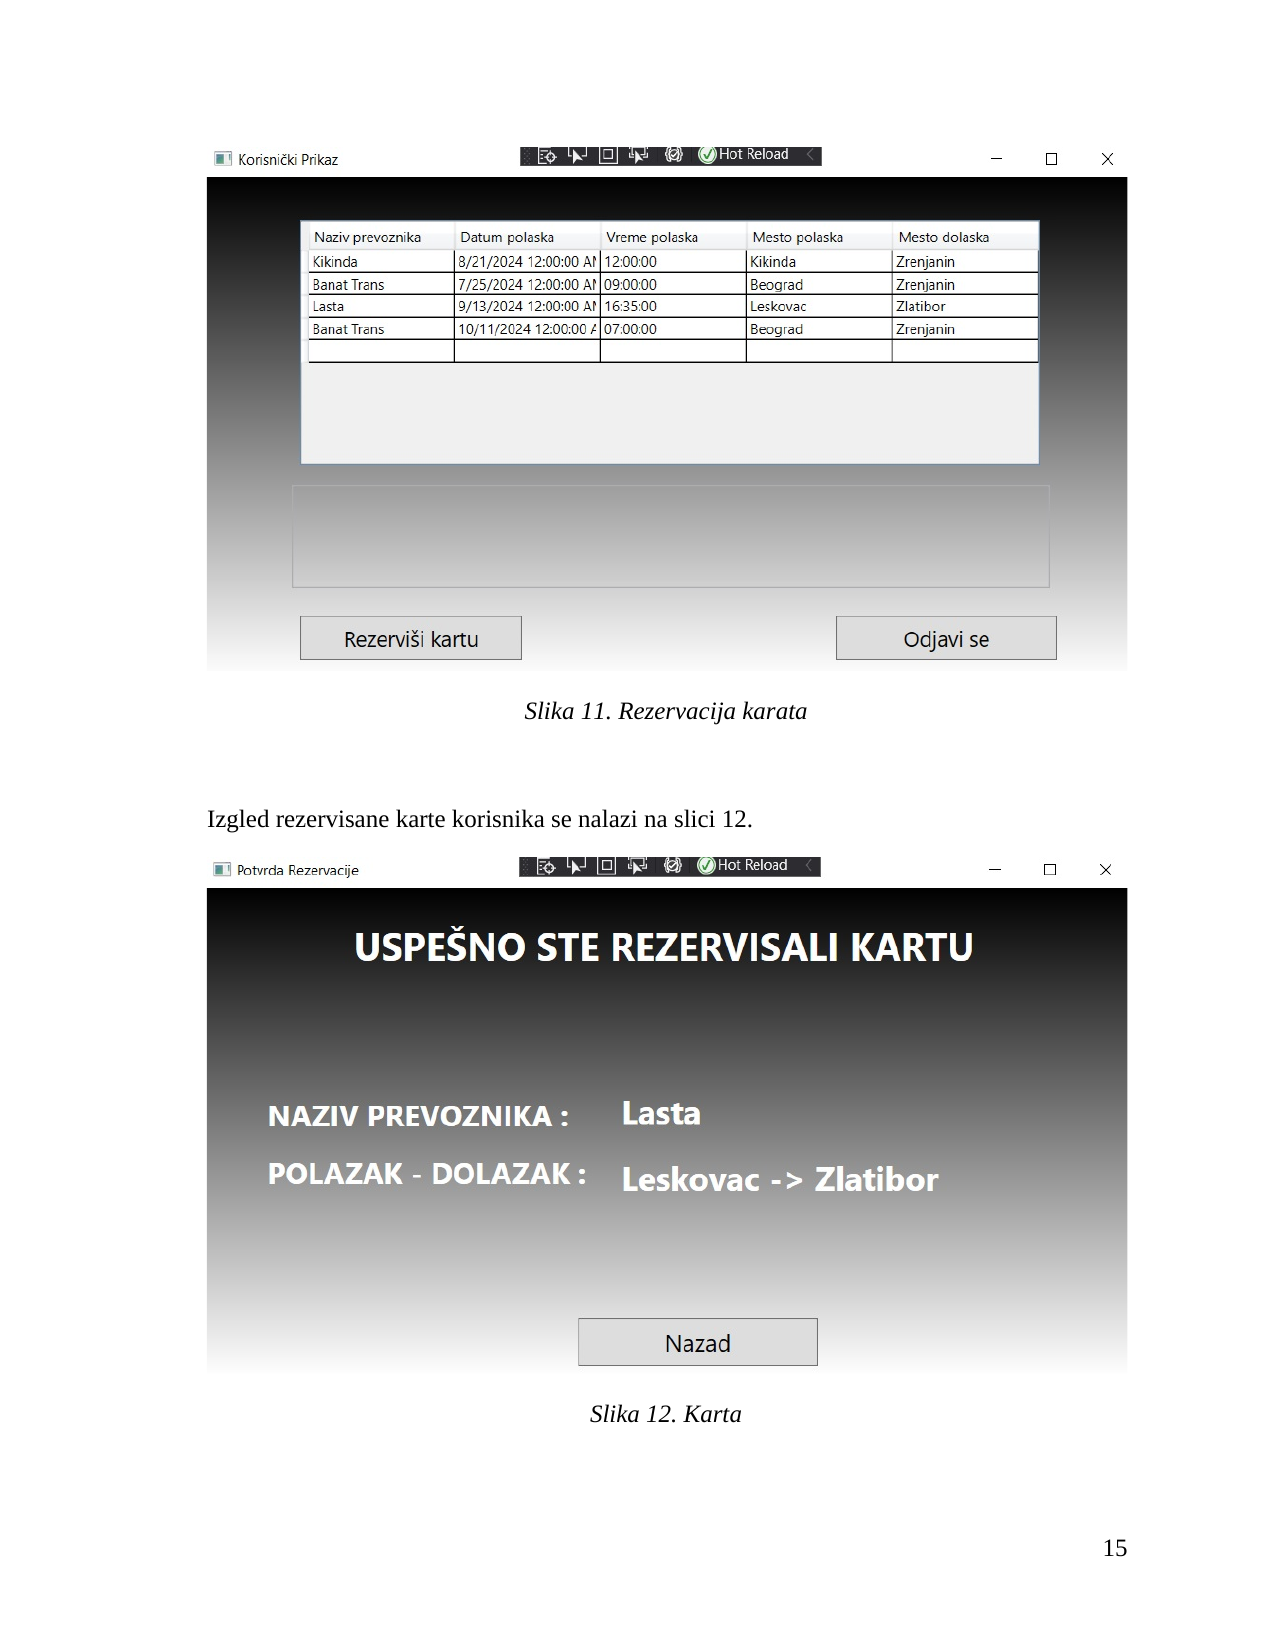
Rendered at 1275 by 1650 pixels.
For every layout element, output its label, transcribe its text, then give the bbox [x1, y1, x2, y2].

picture [206, 147, 1128, 671]
text Slika 11. Rezervacija karata [207, 696, 1127, 725]
text Izgled rezervisane karte korisnika se nalazi na slici 12. [207, 804, 1127, 832]
picture [206, 857, 1128, 1374]
text Slika 12. Karta [207, 1399, 1127, 1427]
